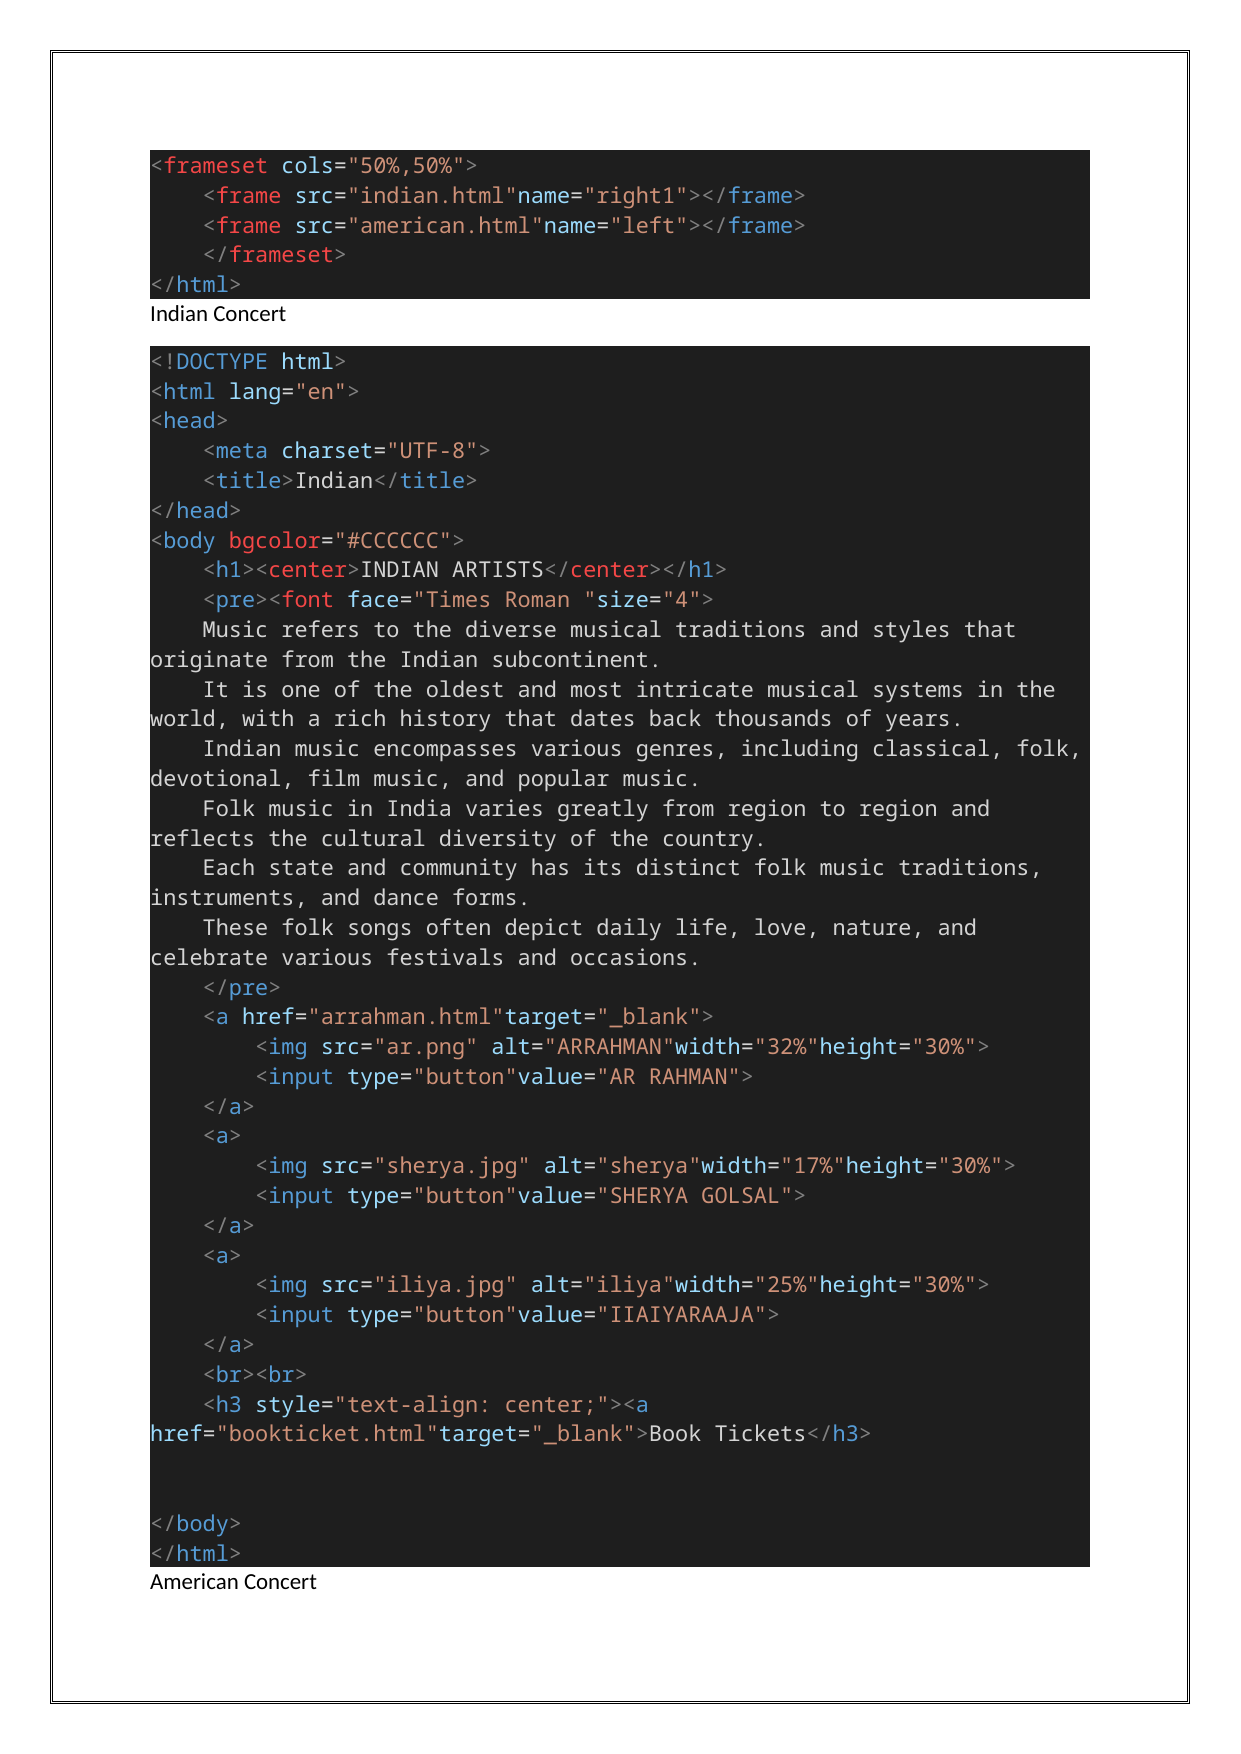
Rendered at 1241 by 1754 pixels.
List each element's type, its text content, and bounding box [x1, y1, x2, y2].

text <!DOCTYPE html> [150, 346, 1090, 376]
text <head> [150, 405, 1090, 435]
text <frame src="indian.html"name="right1"></frame> [150, 180, 1090, 209]
text <img src="ar.png" alt="ARRAHMAN"width="32%"height="30%"> [150, 1031, 1090, 1061]
text <a href="arrahman.html"target="_blank"> [150, 1001, 1090, 1031]
text <input type="button"value="IIAIYARAAJA"> [150, 1299, 1090, 1329]
text <pre><font face="Times Roman "size="4"> [150, 584, 1090, 614]
text <meta charset="UTF-8"> [150, 435, 1090, 465]
text <input type="button"value="SHERYA GOLSAL"> [150, 1180, 1090, 1210]
text </pre> [150, 971, 1090, 1001]
text <frame src="american.html"name="left"></frame> [150, 209, 1090, 239]
text <input type="button"value="AR RAHMAN"> [150, 1061, 1090, 1091]
text <br><br> [150, 1359, 1090, 1388]
text </html> [150, 269, 1090, 299]
text Indian Concert [150, 299, 1090, 327]
text <img src="sherya.jpg" alt="sherya"width="17%"height="30%"> [150, 1150, 1090, 1180]
text </body> [150, 1508, 1090, 1537]
text Folk music in India varies greatly from region to region and reflects the cultural diversity of the country. [150, 793, 1090, 852]
text </a> [150, 1329, 1090, 1359]
text <h3 style="text-align: center;"><a href="bookticket.html"target="_blank">Book Tickets</h3> [150, 1388, 1090, 1448]
text It is one of the oldest and most intricate musical systems in the world, with a rich history that dates back thousands of years. [150, 673, 1090, 733]
text </a> [150, 1210, 1090, 1239]
text <h1><center>INDIAN ARTISTS</center></h1> [150, 554, 1090, 584]
text </head> [150, 495, 1090, 524]
text </a> [150, 1091, 1090, 1120]
text <body bgcolor="#CCCCCC"> [150, 524, 1090, 554]
text <img src="iliya.jpg" alt="iliya"width="25%"height="30%"> [150, 1269, 1090, 1299]
text <html lang="en"> [150, 376, 1090, 405]
text American Concert [150, 1567, 1090, 1595]
text <a> [150, 1239, 1090, 1269]
text Indian music encompasses various genres, including classical, folk, devotional, film music, and popular music. [150, 733, 1090, 793]
text <a> [150, 1120, 1090, 1150]
text <frameset cols="50%,50%"> [150, 150, 1090, 180]
text </frameset> [150, 239, 1090, 269]
text These folk songs often depict daily life, love, nature, and celebrate various festivals and occasions. [150, 912, 1090, 971]
text Each state and community has its distinct folk music traditions, instruments, and dance forms. [150, 852, 1090, 912]
text <title>Indian</title> [150, 465, 1090, 495]
text </html> [150, 1537, 1090, 1567]
text Music refers to the diverse musical traditions and styles that originate from the Indian subcontinent. [150, 614, 1090, 673]
